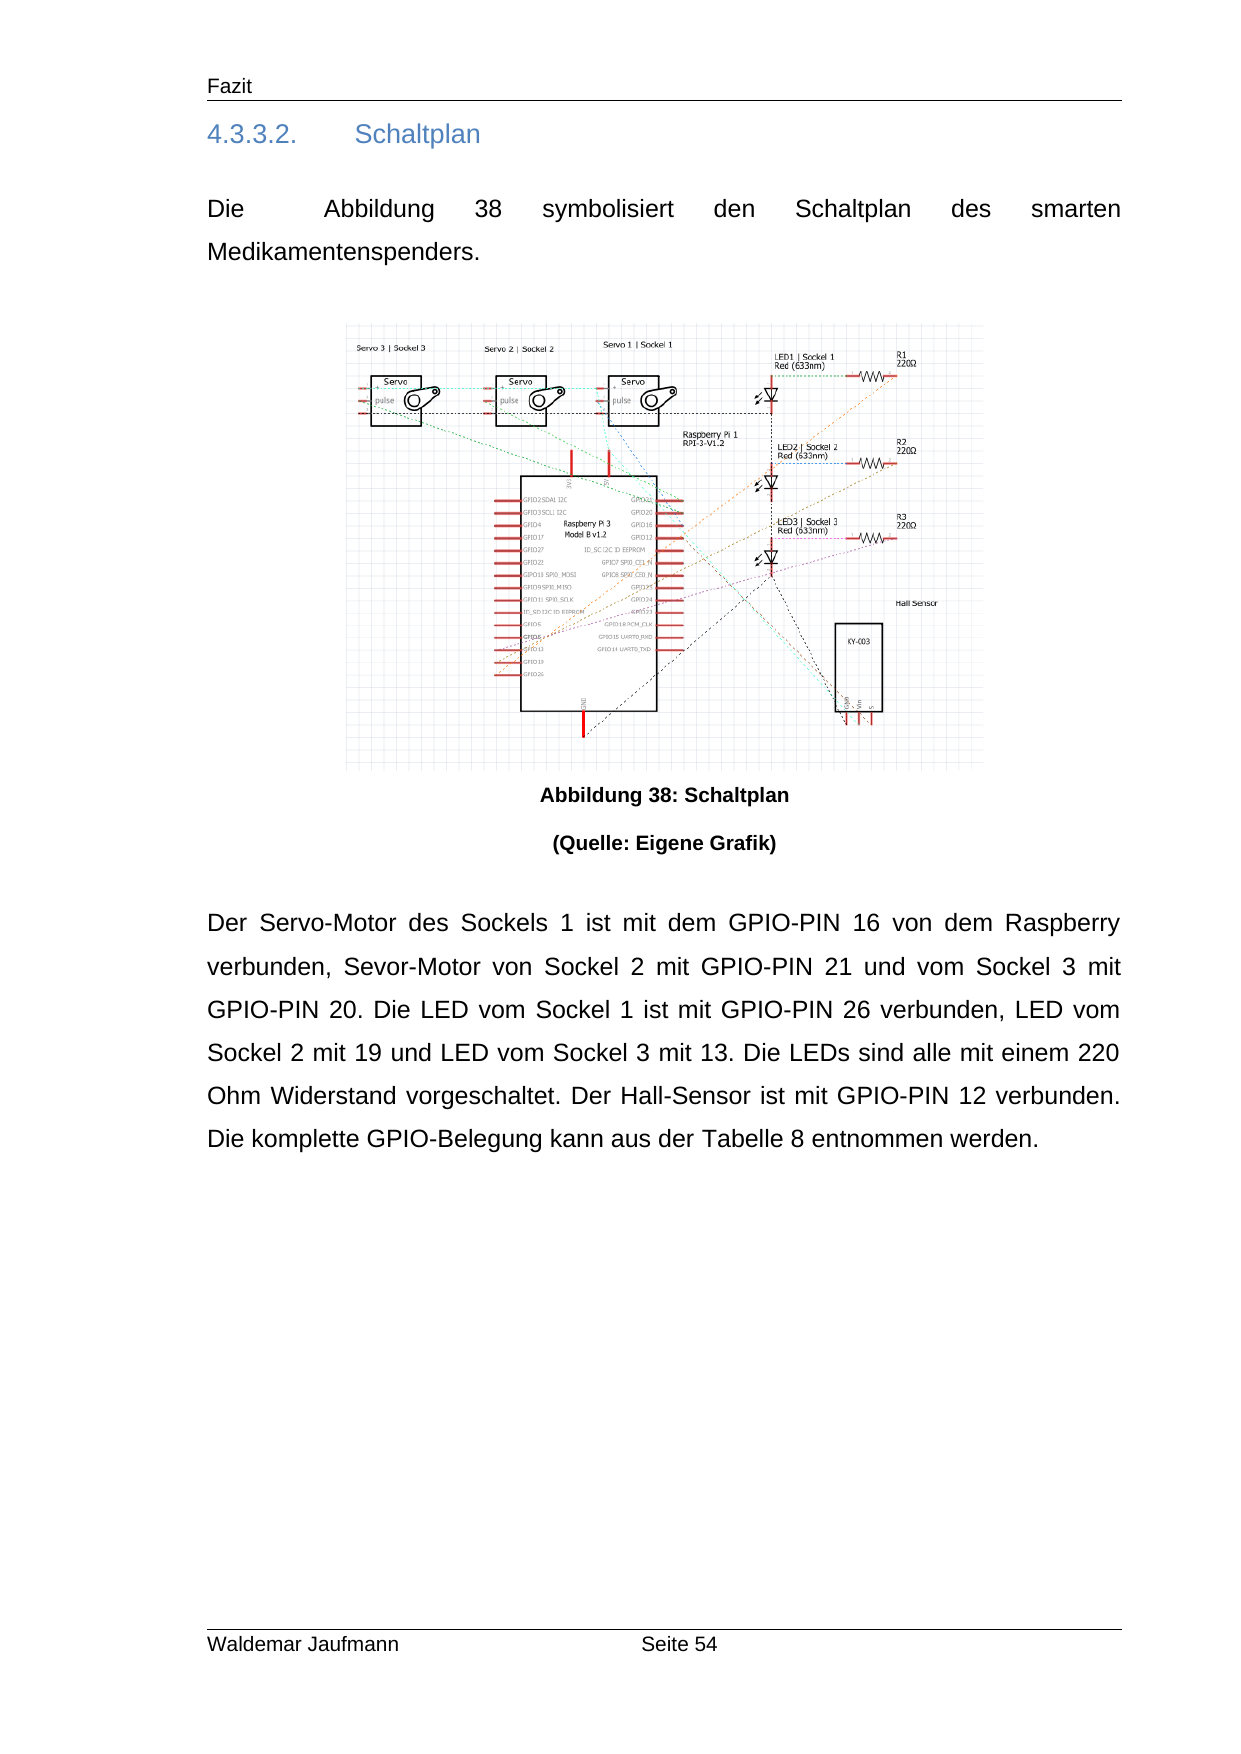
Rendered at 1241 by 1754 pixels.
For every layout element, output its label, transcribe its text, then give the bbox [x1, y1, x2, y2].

text Die Abbildung 37 symbolisiert den Schaltplan des smarten Medikamentenspenders. [207, 194, 1122, 266]
text Der Servo-Motor des Sockels 1 ist mit dem GPIO-PIN 16 von dem Raspberry verbunden, Sevor-Motor von Sockel 2 mit GPIO-PIN 21 und vom Sockel 3 mit GPIO-PIN 20. Die LED vom Sockel 1 ist mit GPIO-PIN 26 verbunden, LED vom Sockel 2 mit 19 und LED vom Sockel 3 mit 13. Die LEDs sind alle mit einem 220 Ohm Widerstand vorgeschaltet. Der Hall-Sensor ist mit GPIO-PIN 12 verbunden. Die komplette GPIO-Belegung kann aus der Tabelle 8 entnommen werden. [207, 908, 1122, 1153]
subtitle Schaltplan [207, 118, 1122, 149]
text (Quelle: Eigene Grafik) [207, 831, 1122, 855]
picture [345, 323, 984, 771]
text Abbildung 38: Schaltplan [207, 783, 1122, 807]
